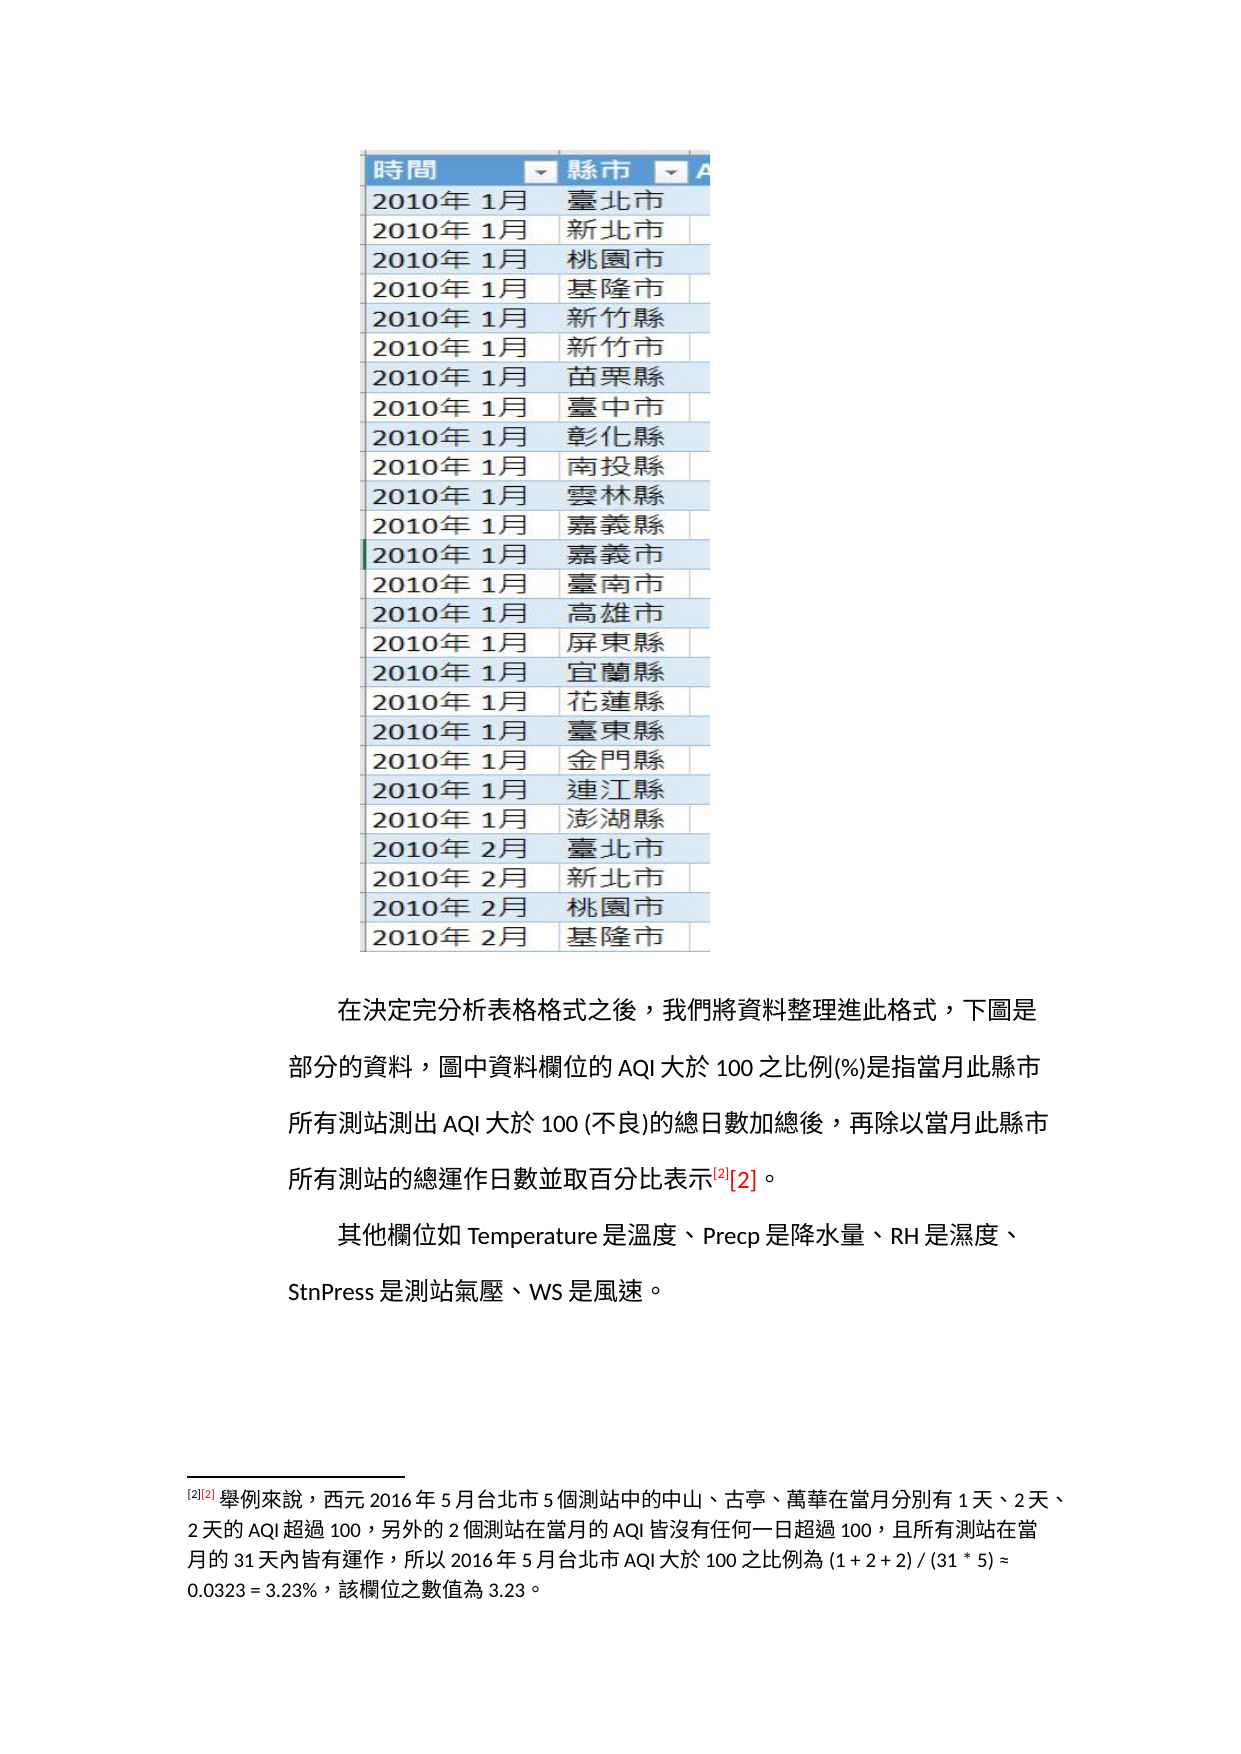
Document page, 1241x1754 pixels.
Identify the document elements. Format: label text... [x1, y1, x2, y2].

list 其他欄位如Temperature是溫度、Precp是降水量、RH是濕度、StnPress是測站氣壓、WS是風速。 [288, 1214, 1053, 1308]
list 在決定完分析表格格式之後，我們將資料整理進此格式，下圖是部分的資料，圖中資料欄位的AQI大於100之比例(%)是指當月此縣市所有測站測出AQI大於100 (不良)的總日數加總後，再除以當月此縣市所有測站的總運作日數並取百分比表示[2]。 [288, 990, 1053, 1196]
picture [360, 150, 711, 952]
